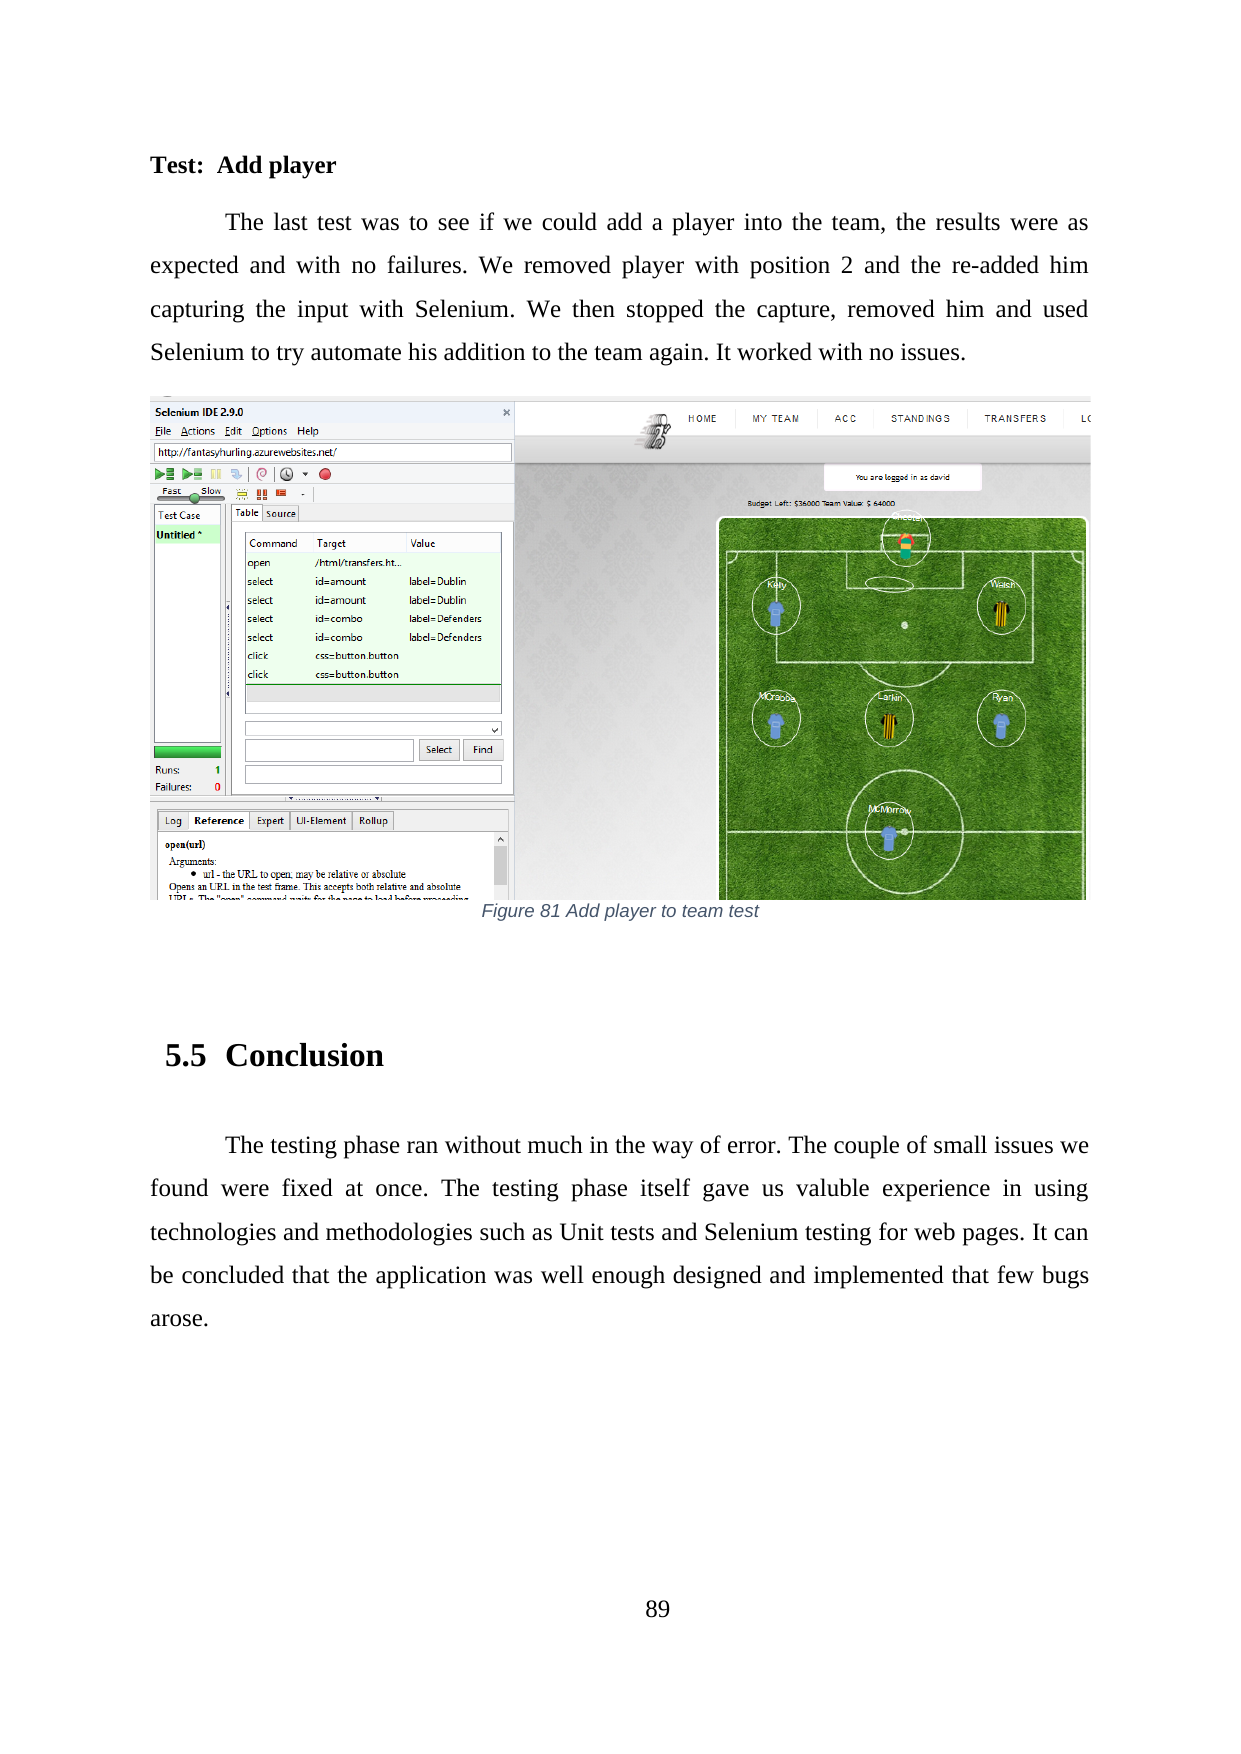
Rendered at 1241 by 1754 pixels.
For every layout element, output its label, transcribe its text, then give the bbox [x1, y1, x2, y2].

subtitle Test: Add player [150, 150, 1090, 179]
text The last test was to see if we could add a player into the team, the results were as expected and with no failures. We removed player with position 2 and the re-added him capturing the input with Selenium. We then stopped the capture, removed him and used Selenium to try automate his addition to the team again. It worked with no issues. [150, 207, 1090, 366]
text The testing phase ran without much in the way of error. The couple of small issues we found were fixed at once. The testing phase itself gave us valuble experience in using technologies and methodologies such as Unit tests and Selenium testing for web pages. It can be concluded that the application was well enough designed and implemented that few bugs arose. [150, 1130, 1090, 1332]
subtitle Conclusion [165, 1035, 1090, 1074]
picture [150, 396, 1091, 900]
